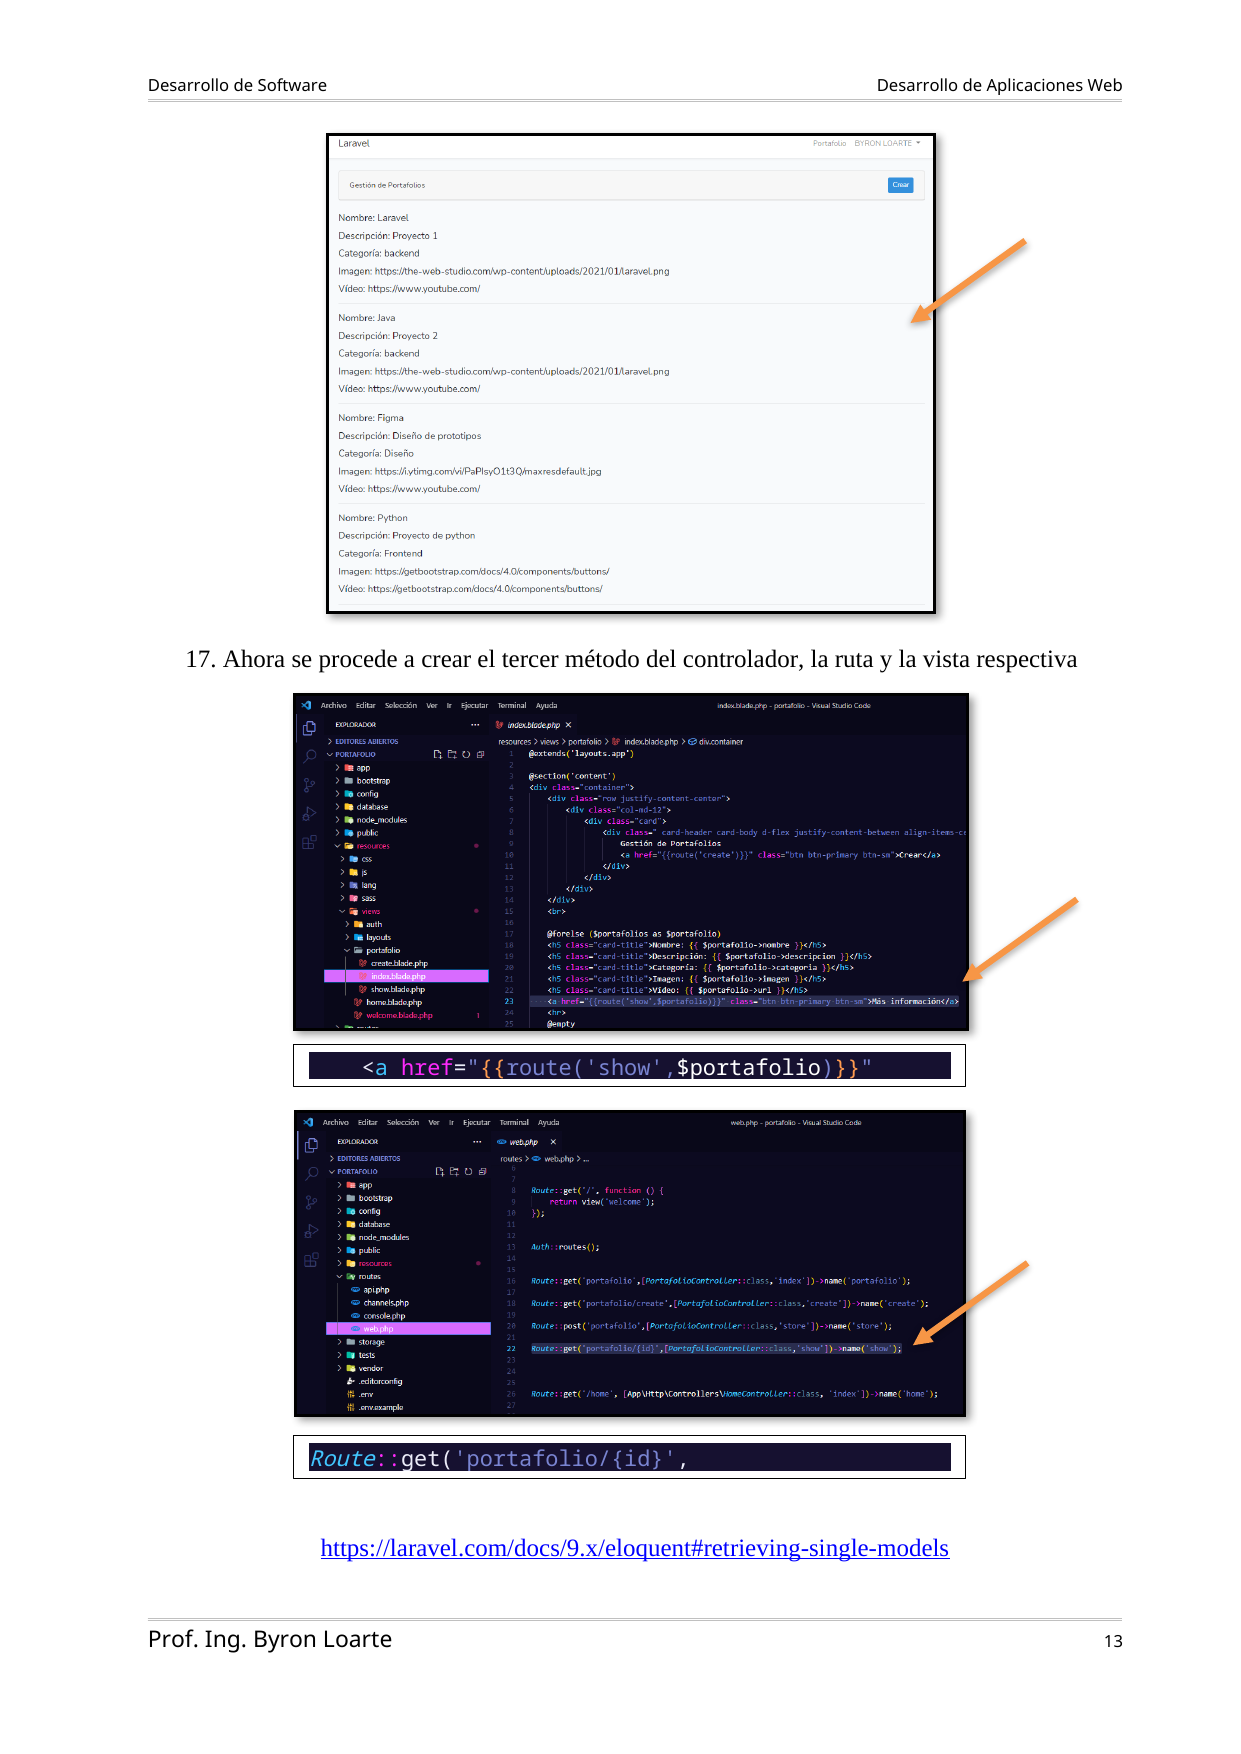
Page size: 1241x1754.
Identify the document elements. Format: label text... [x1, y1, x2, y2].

list Ahora se procede a crear el tercer método del controlador, la ruta y la vista respectiva [185, 644, 1122, 673]
picture [297, 1113, 963, 1414]
picture [296, 696, 966, 1028]
picture [329, 136, 933, 611]
text https://laravel.com/docs/9.x/eloquent#retrieving-single-models [148, 1533, 1122, 1562]
